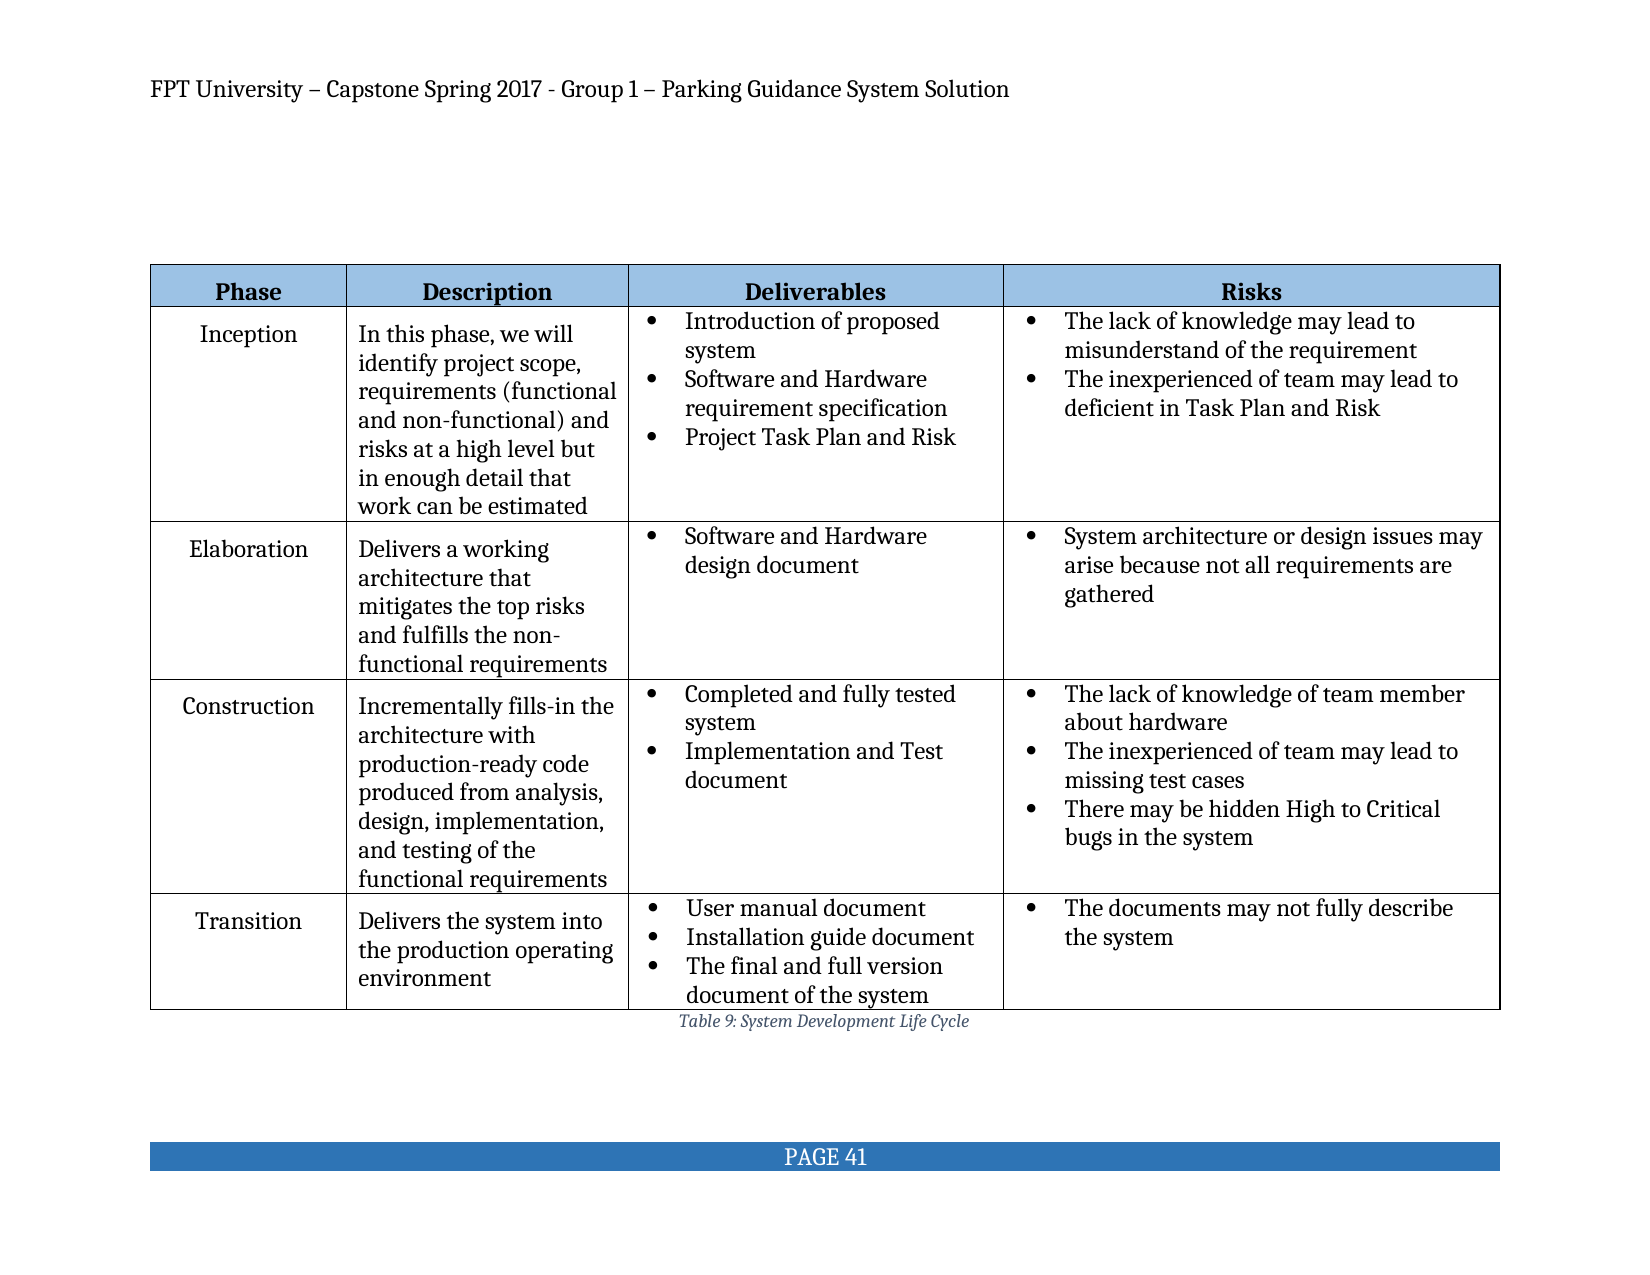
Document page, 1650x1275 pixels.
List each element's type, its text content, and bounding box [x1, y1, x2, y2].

table_header Deliverables [629, 265, 1003, 306]
text Table 9: System Development Life Cycle [150, 1010, 1500, 1032]
table_header Risks [1004, 265, 1499, 306]
table_cell User manual document Installation guide document The final and full version document of the system [629, 894, 1003, 1009]
table_cell The lack of knowledge may lead to misunderstand of the requirement The inexperienced of team may lead to deficient in Task Plan and Risk [1004, 307, 1499, 521]
table_cell Completed and fully tested system Implementation and Test document [629, 680, 1003, 893]
table_header Phase [151, 265, 346, 306]
table_cell The documents may not fully describe the system [1004, 894, 1499, 1009]
table_cell System architecture or design issues may arise because not all requirements are gathered [1004, 522, 1499, 678]
table_cell Construction [151, 680, 346, 893]
table_cell Transition [151, 894, 346, 1009]
table_cell In this phase, we will identify project scope, requirements (functional and non-functional) and risks at a high level but in enough detail that work can be estimated [347, 307, 628, 521]
table_cell Inception [151, 307, 346, 521]
table_cell Introduction of proposed system Software and Hardware requirement specification Project Task Plan and Risk [629, 307, 1003, 521]
table_header Description [347, 265, 628, 306]
table_cell The lack of knowledge of team member about hardware The inexperienced of team may lead to missing test cases There may be hidden High to Critical bugs in the system [1004, 680, 1499, 893]
table_cell Incrementally fills-in the architecture with production-ready code produced from analysis, design, implementation, and testing of the functional requirements [347, 680, 628, 893]
table_cell Delivers the system into the production operating environment [347, 894, 628, 1009]
table_cell Delivers a working architecture that mitigates the top risks and fulfills the non-functional requirements [347, 522, 628, 678]
table_cell Software and Hardware design document [629, 522, 1003, 678]
table_cell Elaboration [151, 522, 346, 678]
